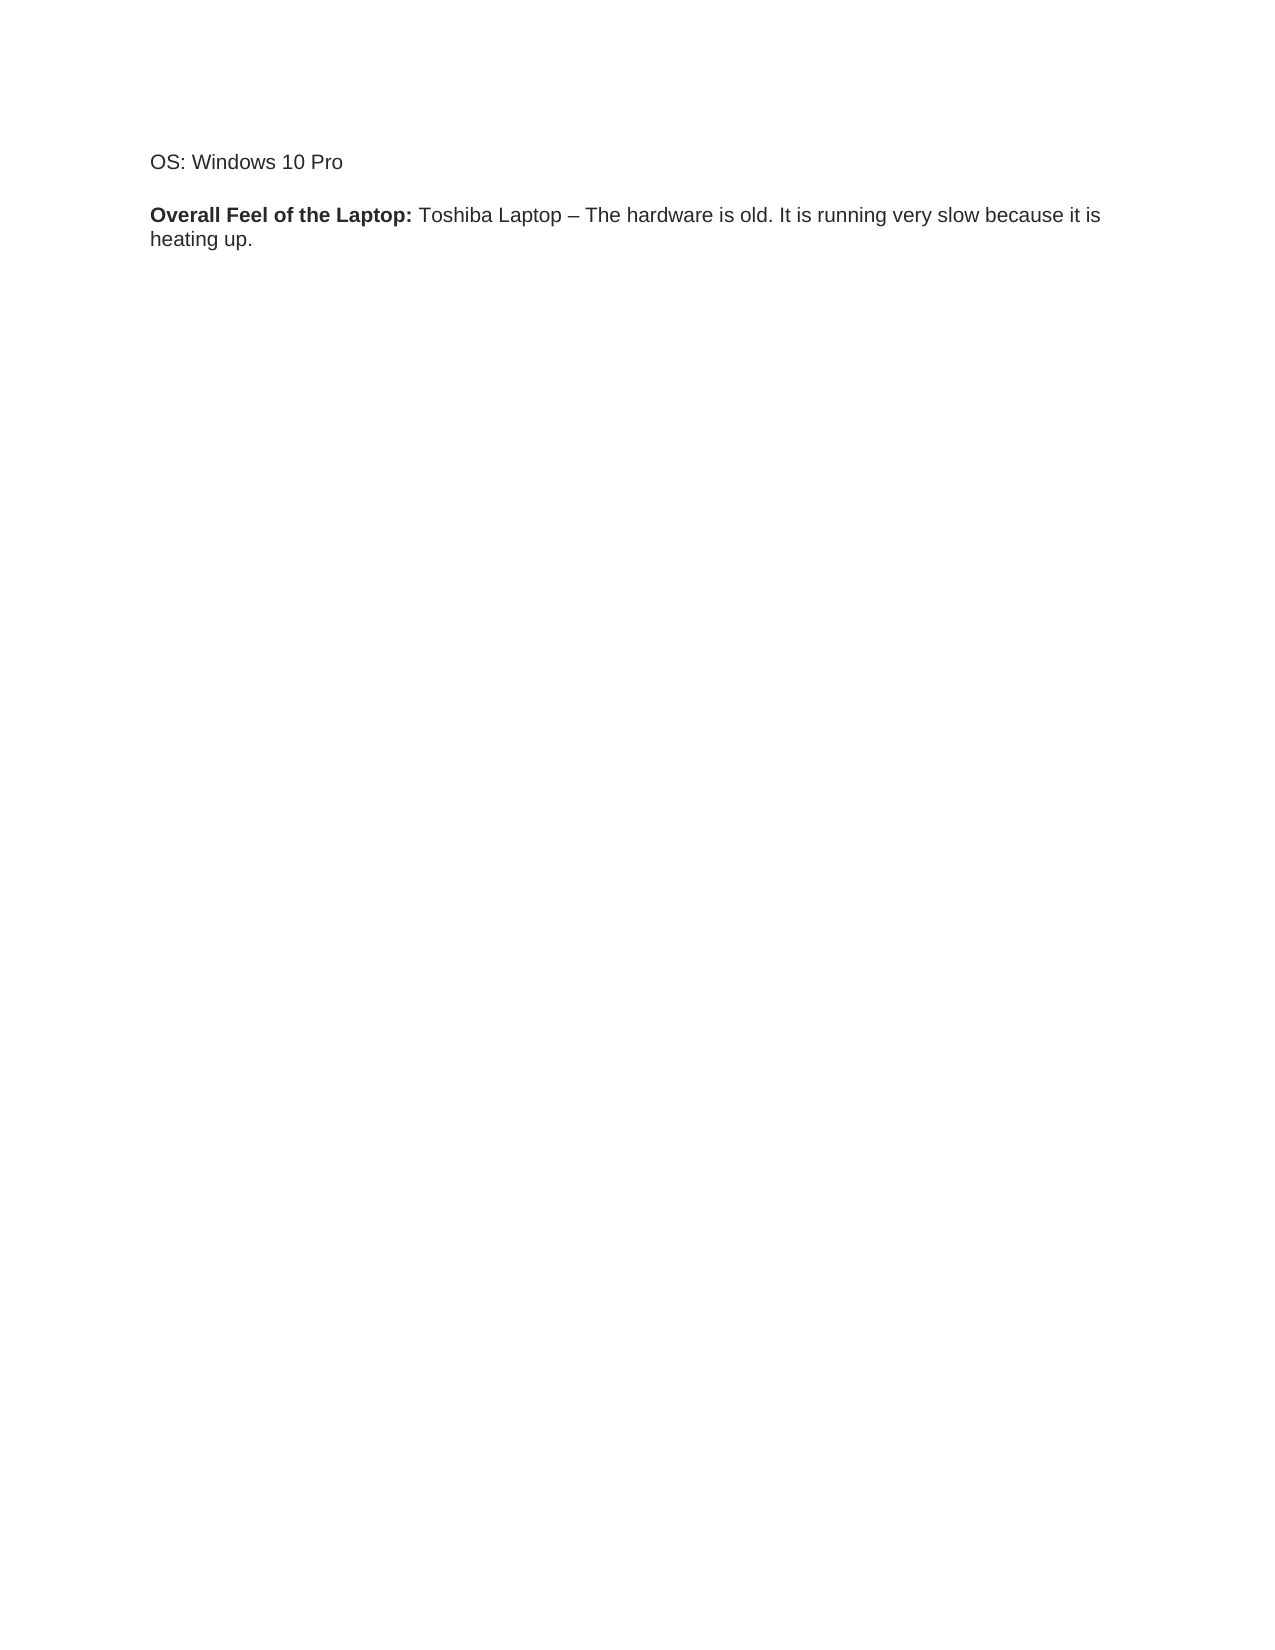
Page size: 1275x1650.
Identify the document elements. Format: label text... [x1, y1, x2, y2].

text OS: Windows 10 Pro [150, 150, 1125, 174]
text Overall Feel of the Laptop: Toshiba Laptop – The hardware is old. It is running very slow because it is heating up. [150, 203, 1125, 251]
